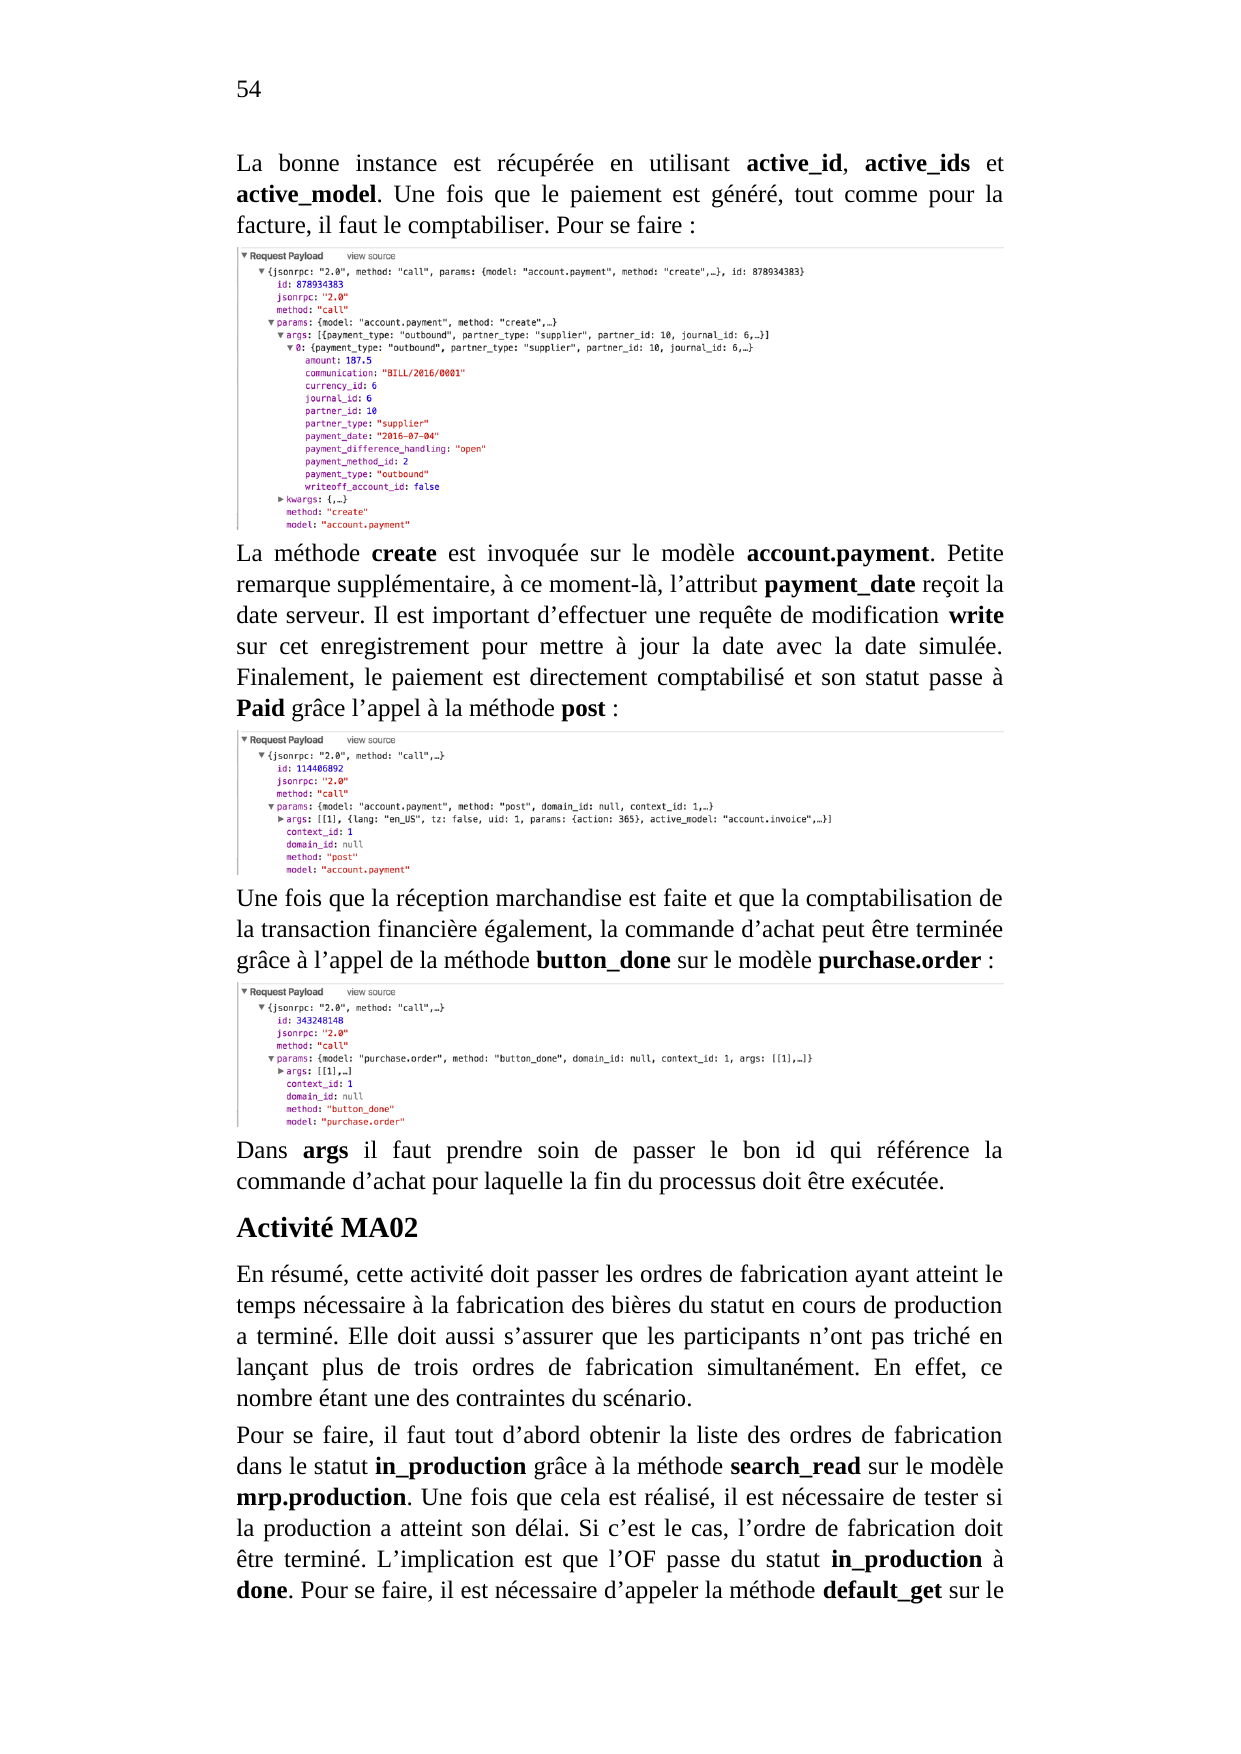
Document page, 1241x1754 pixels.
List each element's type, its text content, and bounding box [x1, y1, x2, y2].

text La bonne instance est récupérée en utilisant active_id, active_ids et active_model. Une fois que le paiement est généré, tout comme pour la facture, il faut le comptabiliser. Pour se faire : [236, 148, 1004, 238]
picture [236, 730, 1004, 875]
picture [236, 247, 1004, 530]
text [236, 1420, 1004, 1604]
text Une fois que la réception marchandise est faite et que la comptabilisation de la transaction financière également, la commande d’achat peut être terminée grâce à l’appel de la méthode button_done sur le modèle purchase.order : [236, 883, 1004, 974]
text La méthode create est invoquée sur le modèle account.payment. Petite remarque supplémentaire, à ce moment-là, l’attribut payment_date reçoit la date serveur. Il est important d’effectuer une requête de modification write sur cet enregistrement pour mettre à jour la date avec la date simulée. Finalement, le paiement est directement comptabilisé et son statut passe à Paid grâce l’appel à la méthode post : [236, 538, 1004, 722]
text Dans args il faut prendre soin de passer le bon id qui référence la commande d’achat pour laquelle la fin du processus doit être exécutée. [236, 1135, 1004, 1195]
text Activité MA02 [236, 1210, 1004, 1243]
picture [236, 982, 1004, 1127]
text En résumé, cette activité doit passer les ordres de fabrication ayant atteint le temps nécessaire à la fabrication des bières du statut en cours de production a terminé. Elle doit aussi s’assurer que les participants n’ont pas triché en lançant plus de trois ordres de fabrication simultanément. En effet, ce nombre étant une des contraintes du scénario. [236, 1259, 1004, 1412]
